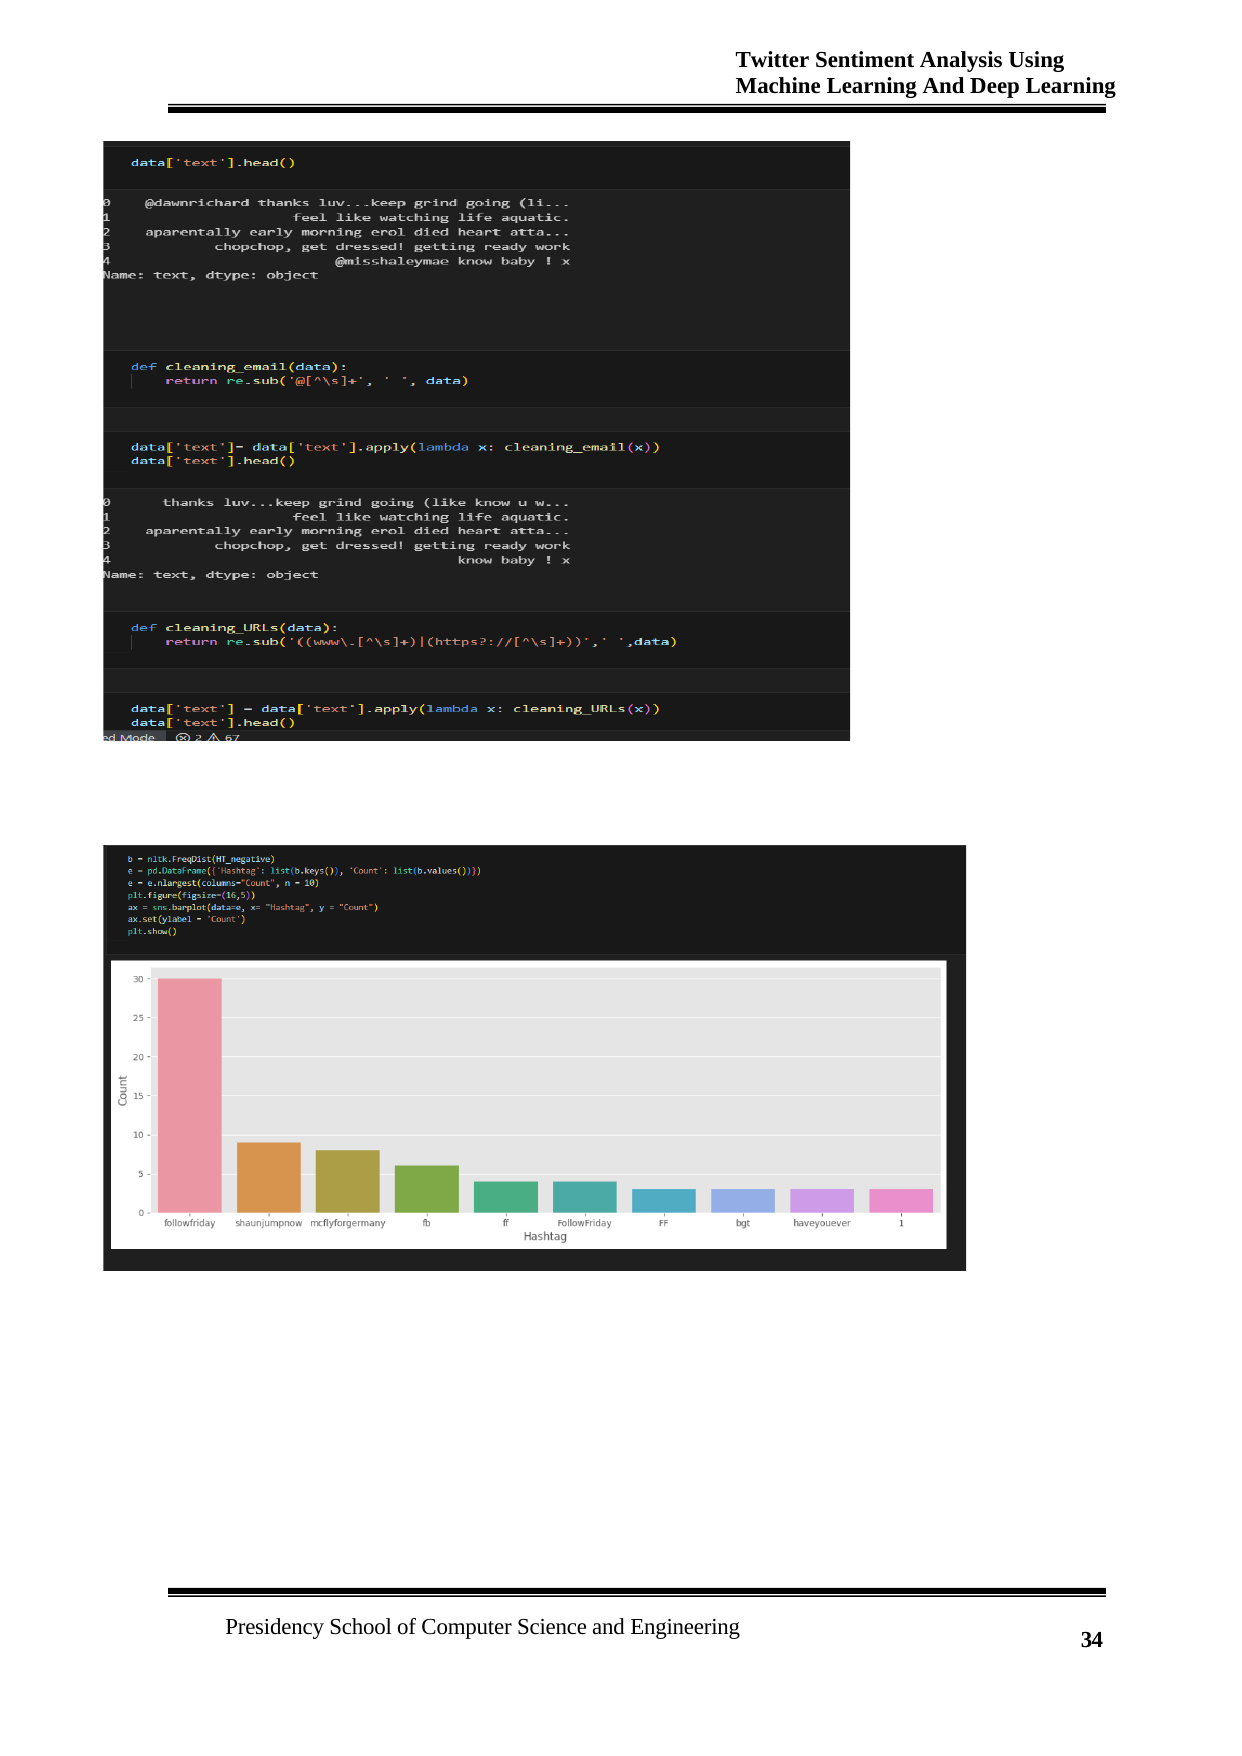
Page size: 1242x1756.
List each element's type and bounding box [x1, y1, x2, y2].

picture [103, 141, 851, 741]
picture [103, 845, 967, 1271]
